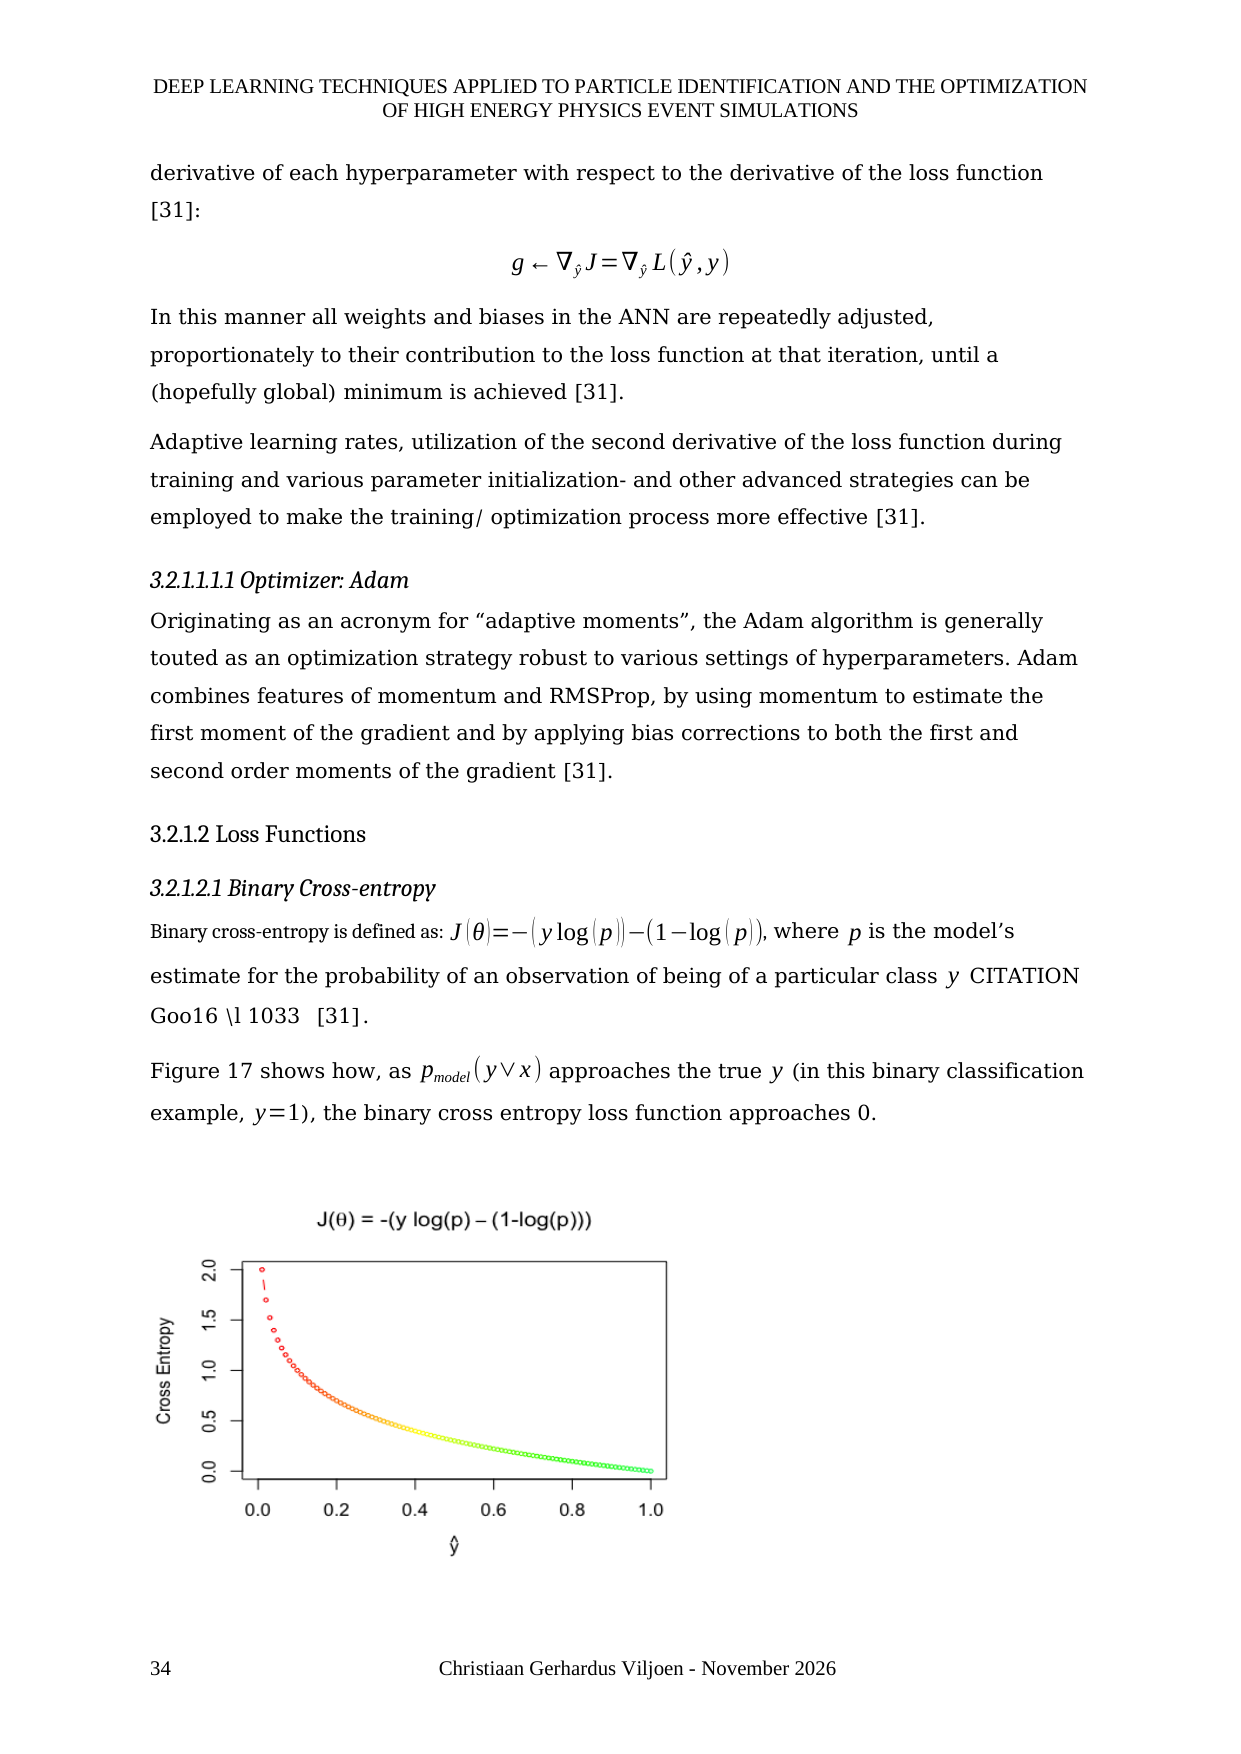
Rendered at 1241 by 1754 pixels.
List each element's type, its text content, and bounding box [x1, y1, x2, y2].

text Originating as an acronym for “adaptive moments”, the Adam algorithm is generally touted as an optimization strategy robust to various settings of hyperparameters. Adam combines features of momentum and RMSProp, by using momentum to estimate the first moment of the gradient and by applying bias corrections to both the first and second order moments of the gradient . [150, 608, 1090, 783]
subtitle Binary Cross-entropy [150, 874, 1090, 903]
picture [150, 1201, 680, 1563]
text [150, 159, 1090, 222]
text Binary cross-entropy is defined as: , where is the model’s estimate for the probability of an observation of being of a particular class . [150, 915, 1090, 1029]
text In this manner all weights and biases in the ANN are repeatedly adjusted, proportionately to their contribution to the loss function at that iteration, until a (hopefully global) minimum is achieved . [150, 304, 1090, 404]
text Adaptive learning rates, utilization of the second derivative of the loss function during training and various parameter initialization- and other advanced strategies can be employed to make the training/ optimization process more effective . [150, 429, 1090, 529]
subtitle Loss Functions [150, 820, 1090, 849]
subtitle Optimizer: Adam [150, 566, 1090, 595]
text Figure 17 shows how, as approaches the true (in this binary classification example, ), the binary cross entropy loss function approaches 0. [150, 1054, 1090, 1126]
